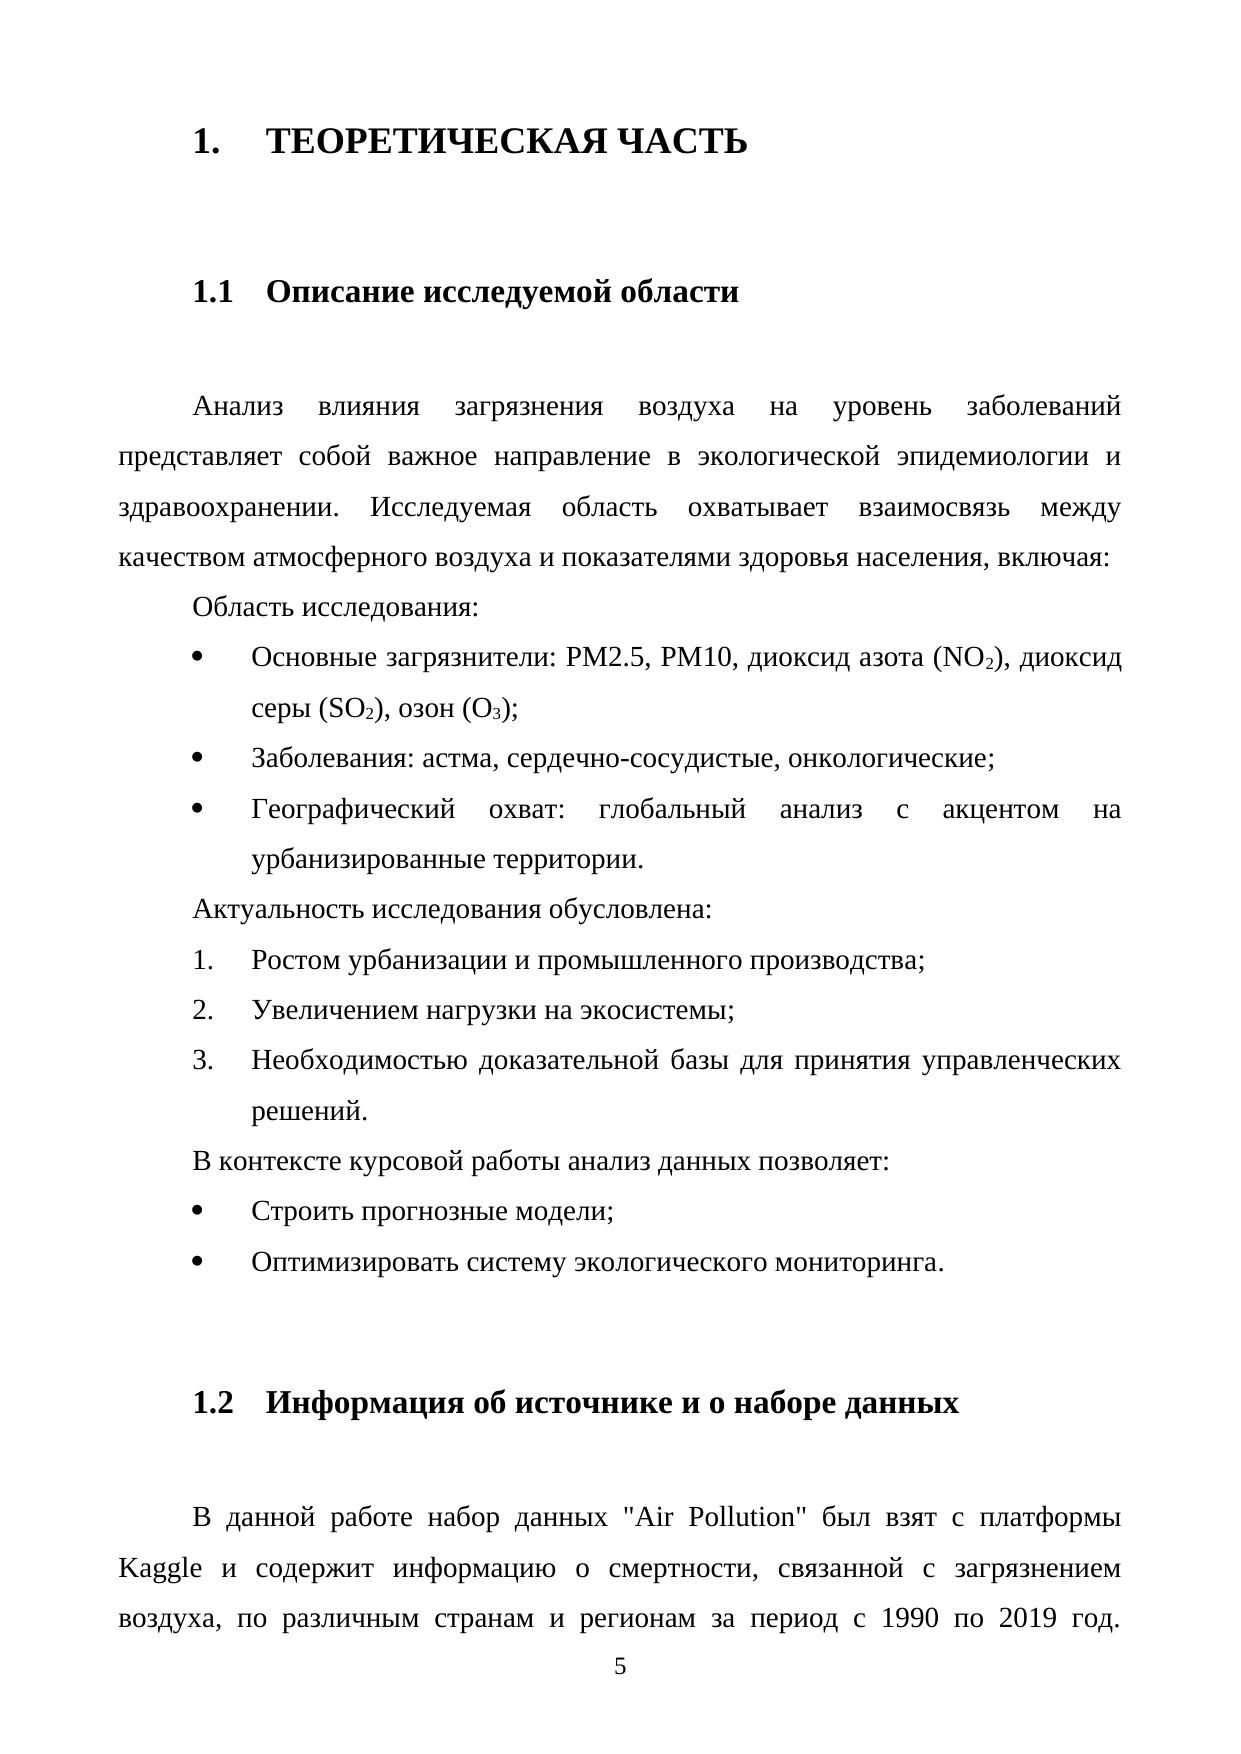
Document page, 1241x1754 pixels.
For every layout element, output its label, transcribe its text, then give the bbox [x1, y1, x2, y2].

subtitle Теоретическая часть [192, 118, 1122, 161]
text В контексте курсовой работы анализ данных позволяет: [118, 1143, 1122, 1177]
subtitle Информация об источнике и о наборе данных [192, 1383, 1122, 1421]
list Основные загрязнители: PM2.5, PM10, диоксид азота (NO2), диоксид серы (SO2), озон (O3); [192, 639, 1122, 723]
list Необходимостью доказательной базы для принятия управленческих решений. [192, 1042, 1122, 1126]
list Географический охват: глобальный анализ с акцентом на урбанизированные территории. [192, 791, 1122, 875]
subtitle Описание исследуемой области [192, 271, 1122, 310]
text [118, 1499, 1122, 1633]
text Анализ влияния загрязнения воздуха на уровень заболеваний представляет собой важное направление в экологической эпидемиологии и здравоохранении. Исследуемая область охватывает взаимосвязь между качеством атмосферного воздуха и показателями здоровья населения, включая: [118, 388, 1122, 572]
list Строить прогнозные модели; [192, 1193, 1122, 1227]
text Актуальность исследования обусловлена: [118, 891, 1122, 925]
list Ростом урбанизации и промышленного производства; [192, 942, 1122, 975]
text Область исследования: [118, 589, 1122, 623]
list Увеличением нагрузки на экосистемы; [192, 992, 1122, 1026]
list Заболевания: астма, сердечно-сосудистые, онкологические; [192, 740, 1122, 774]
list Оптимизировать систему экологического мониторинга. [192, 1244, 1122, 1277]
